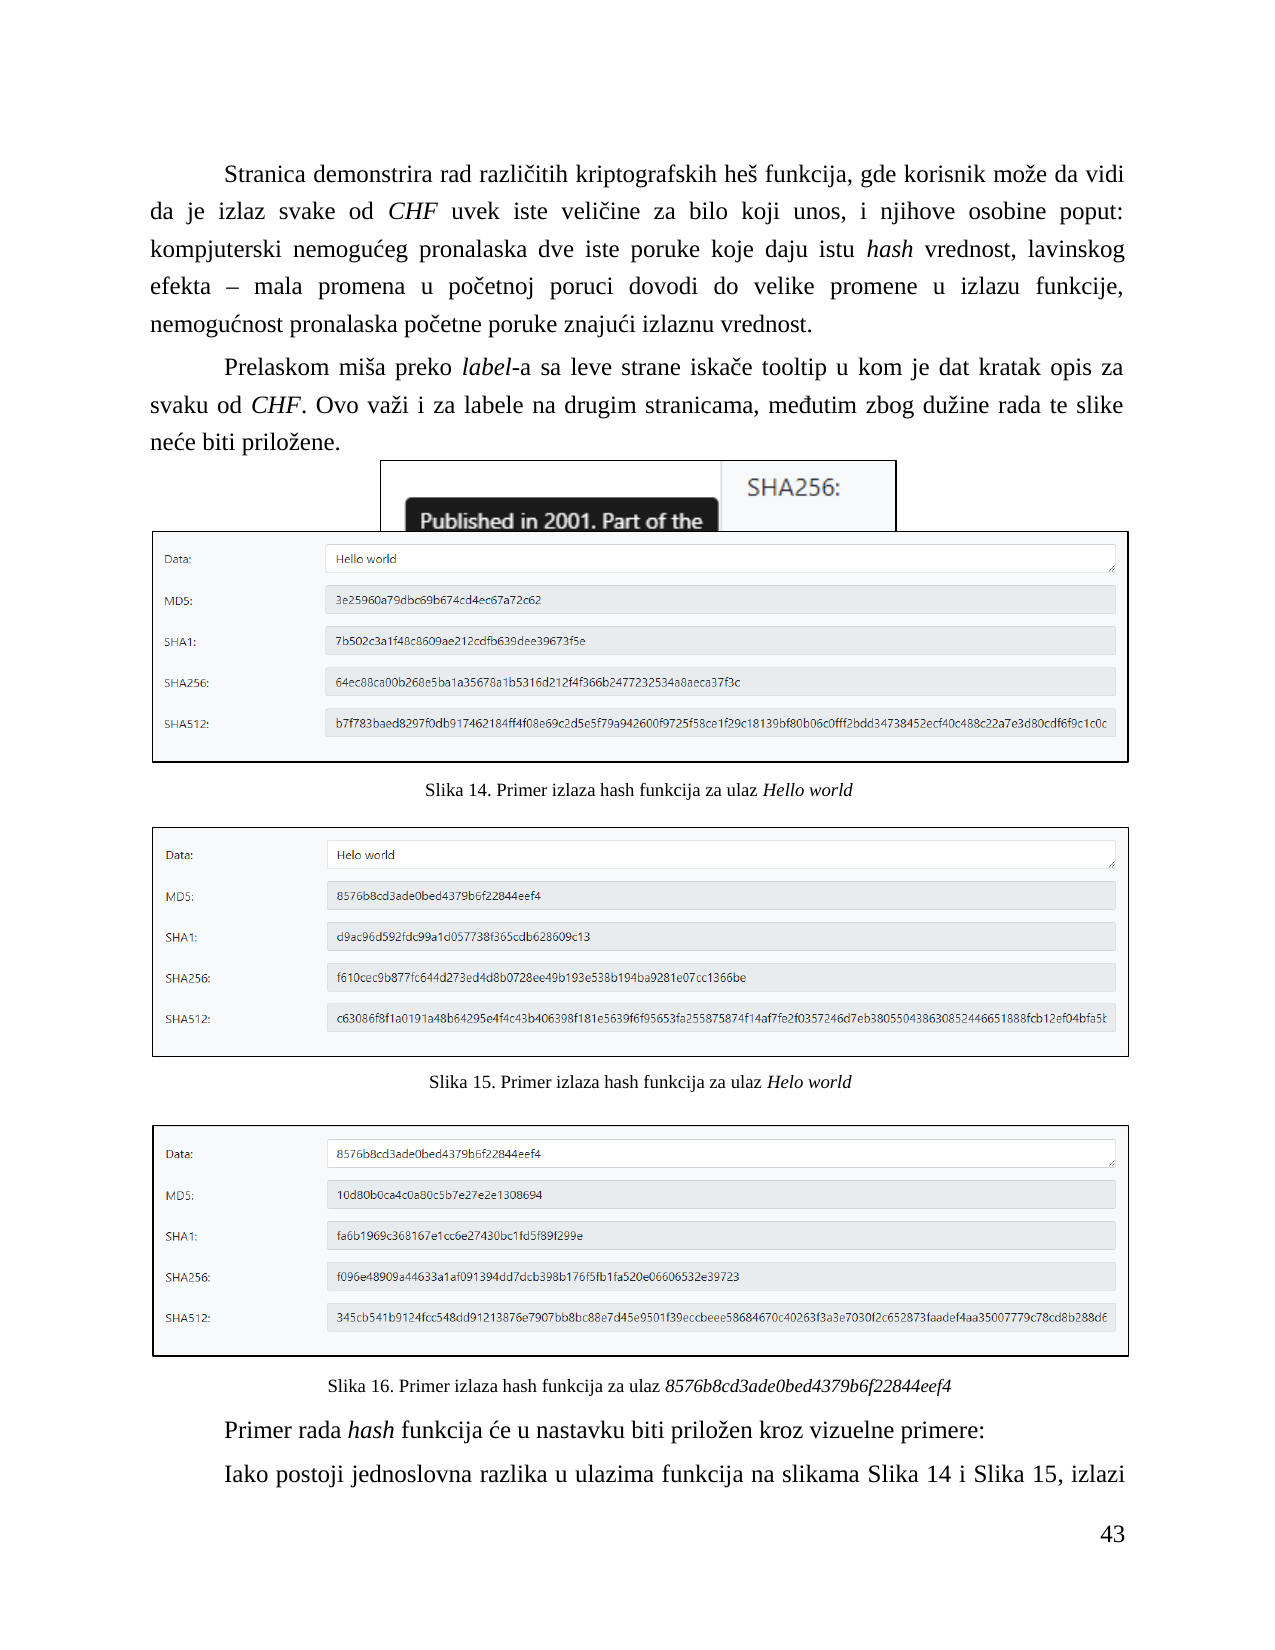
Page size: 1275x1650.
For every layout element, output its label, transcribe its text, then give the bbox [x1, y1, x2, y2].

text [150, 1450, 1125, 1488]
picture [153, 532, 1127, 761]
picture [381, 461, 895, 531]
picture [153, 828, 1128, 1056]
text Stranica demonstrira rad različitih kriptografskih heš funkcija, gde korisnik može da vidi da je izlaz svake od CHF uvek iste veličine za bilo koji unos, i njihove osobine poput: kompjuterski nemogućeg pronalaska dve iste poruke koje daju istu hash vrednost, lavinskog efekta – mala promena u početnoj poruci dovodi do velike promene u izlazu funkcije, nemogućnost pronalaska početne poruke znajući izlaznu vrednost. [150, 150, 1125, 337]
picture [154, 1126, 1128, 1355]
text Prelaskom miša preko label-a sa leve strane iskače tooltip u kom je dat kratak opis za svaku od CHF. Ovo važi i za labele na drugim stranicama, međutim zbog dužine rada te slike neće biti priložene. [150, 344, 1125, 456]
